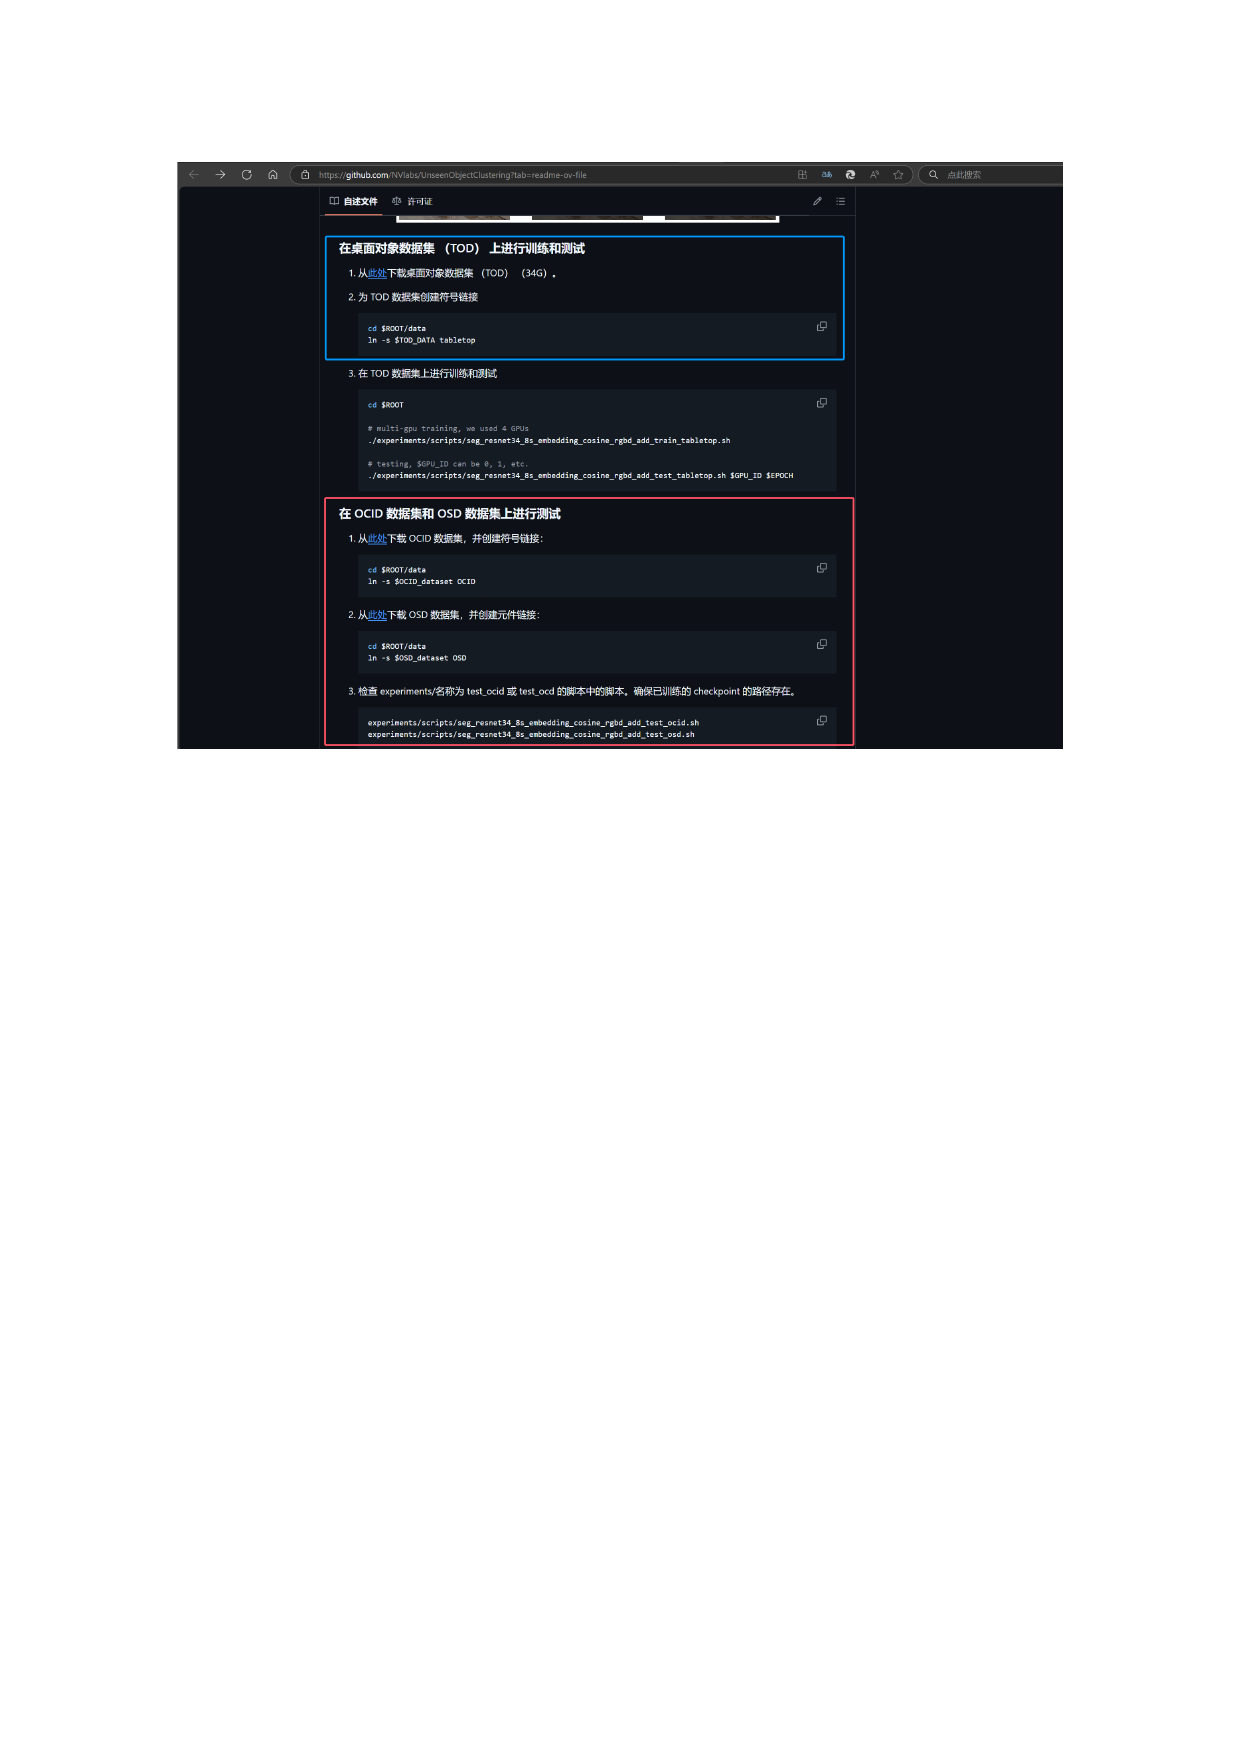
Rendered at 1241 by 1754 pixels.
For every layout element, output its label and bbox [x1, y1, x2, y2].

picture [177, 162, 1063, 749]
